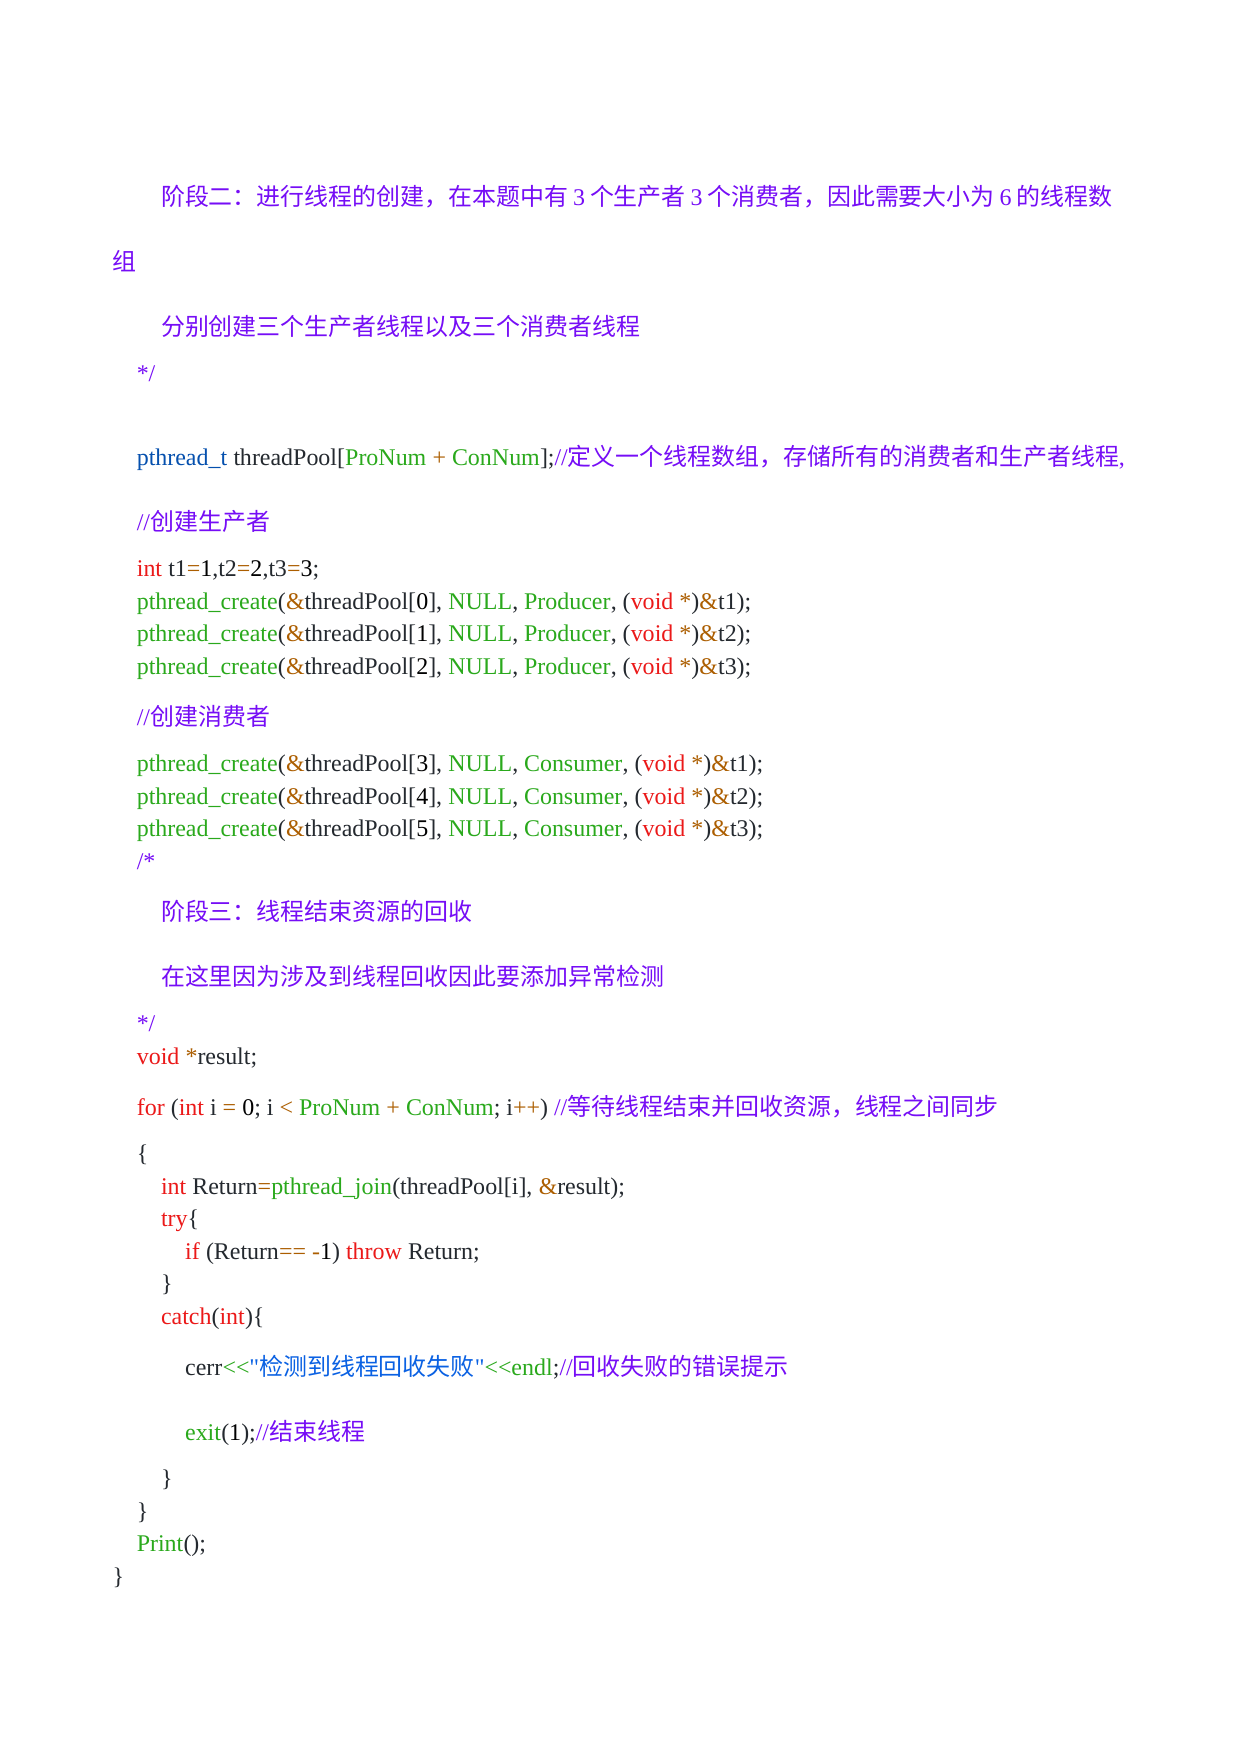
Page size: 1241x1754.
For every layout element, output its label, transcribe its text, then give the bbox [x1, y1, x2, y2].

text exit(1);//结束线程 [112, 1397, 1128, 1462]
text pthread_create(&threadPool[0], NULL, Producer, (void *)&t1); [112, 584, 1128, 617]
text pthread_create(&threadPool[5], NULL, Consumer, (void *)&t3); [112, 812, 1128, 844]
text pthread_t threadPool[ProNum + ConNum];//定义一个线程数组，存储所有的消费者和生产者线程, [112, 422, 1128, 487]
text cerr<<"检测到线程回收失败"<<endl;//回收失败的错误提示 [112, 1332, 1128, 1397]
text if (Return== -1) throw Return; [112, 1234, 1128, 1267]
text //创建消费者 [112, 682, 1128, 747]
text int t1=1,t2=2,t3=3; [112, 552, 1128, 584]
text catch(int){ [112, 1299, 1128, 1332]
text 阶段三：线程结束资源的回收 [112, 877, 1128, 942]
text //创建生产者 [112, 487, 1128, 552]
text pthread_create(&threadPool[3], NULL, Consumer, (void *)&t1); [112, 747, 1128, 779]
text */ [112, 1007, 1128, 1039]
text for (int i = 0; i < ProNum + ConNum; i++) //等待线程结束并回收资源，线程之间同步 [112, 1072, 1128, 1137]
text try{ [112, 1202, 1128, 1234]
text 分别创建三个生产者线程以及三个消费者线程 [112, 292, 1128, 357]
text pthread_create(&threadPool[1], NULL, Producer, (void *)&t2); [112, 617, 1128, 649]
text 在这里因为涉及到线程回收因此要添加异常检测 [112, 942, 1128, 1007]
text /* [112, 844, 1128, 877]
text } [112, 1462, 1128, 1494]
text } [112, 1494, 1128, 1527]
text pthread_create(&threadPool[4], NULL, Consumer, (void *)&t2); [112, 779, 1128, 812]
text */ [112, 357, 1128, 389]
text } [112, 1559, 1128, 1592]
text void *result; [112, 1039, 1128, 1072]
text { [112, 1137, 1128, 1169]
text pthread_create(&threadPool[2], NULL, Producer, (void *)&t3); [112, 649, 1128, 682]
text Print(); [112, 1527, 1128, 1559]
text } [112, 1267, 1128, 1299]
text 阶段二：进行线程的创建，在本题中有3个生产者3个消费者，因此需要大小为6的线程数组 [112, 162, 1128, 292]
text int Return=pthread_join(threadPool[i], &result); [112, 1169, 1128, 1202]
